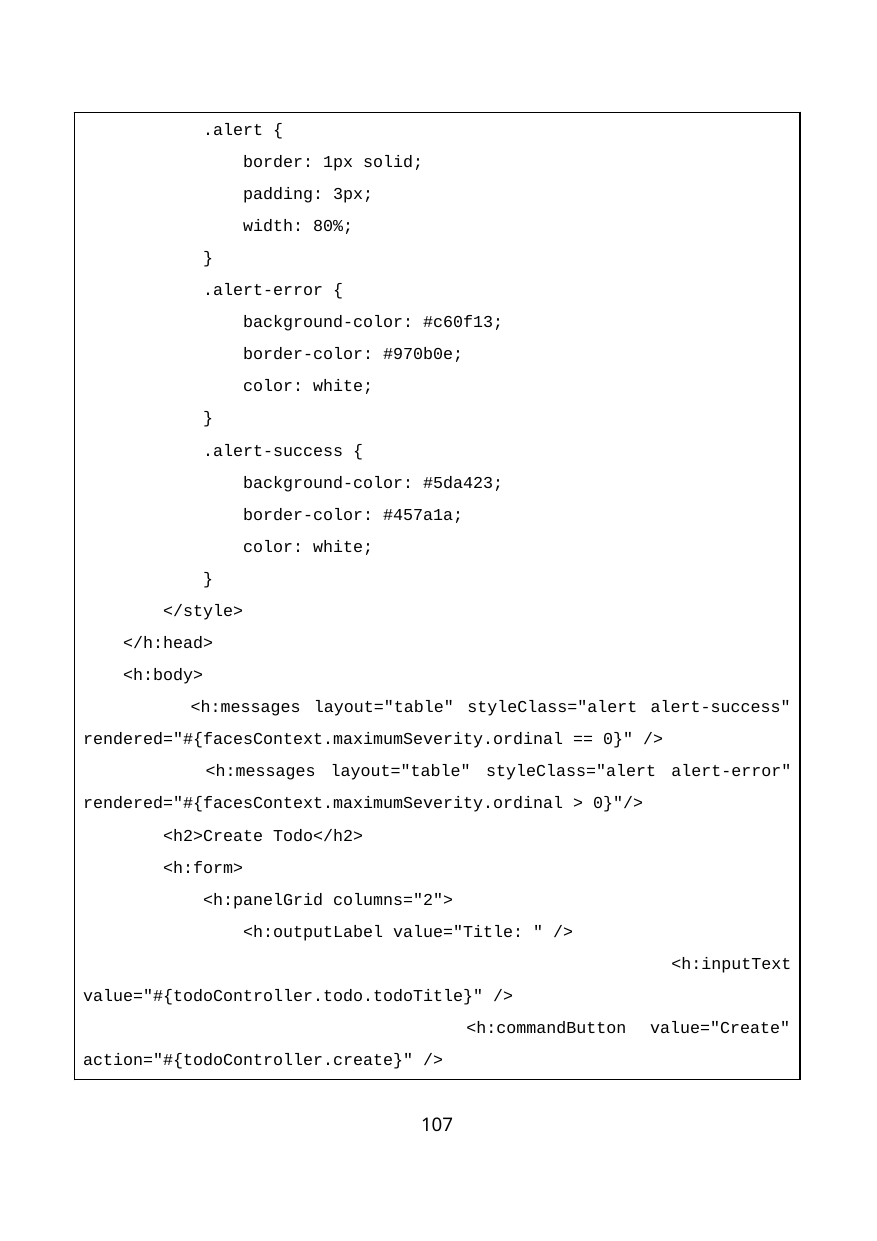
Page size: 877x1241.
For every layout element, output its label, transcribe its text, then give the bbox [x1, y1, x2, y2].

text <h2>Create Todo</h2> [83, 821, 791, 853]
text <h:outputLabel value="Title: " /> [83, 917, 791, 949]
text <h:messages layout="table" styleClass="alert alert-error" rendered="#{facesContext.maximumSeverity.ordinal > 0}"/> [83, 756, 791, 821]
text <h:panelGrid columns="2"> [83, 885, 791, 917]
text } [83, 564, 791, 596]
text color: white; [83, 371, 791, 403]
text border-color: #970b0e; [83, 339, 791, 371]
text } [83, 243, 791, 275]
text <h:messages layout="table" styleClass="alert alert-success" rendered="#{facesContext.maximumSeverity.ordinal == 0}" /> [83, 692, 791, 756]
text .alert { [75, 113, 799, 147]
text border: 1px solid; [83, 147, 791, 179]
text color: white; [83, 532, 791, 564]
text } [83, 403, 791, 436]
text <h:form> [83, 853, 791, 885]
text padding: 3px; [83, 179, 791, 211]
text <h:inputText value="#{todoController.todo.todoTitle}" /> [83, 949, 791, 1010]
text <h:commandButton value="Create" action="#{todoController.create}" /> [75, 1010, 799, 1079]
text <h:body> [83, 660, 791, 692]
text .alert-success { [83, 436, 791, 468]
text border-color: #457a1a; [83, 500, 791, 532]
text background-color: #5da423; [83, 468, 791, 500]
text .alert-error { [83, 275, 791, 307]
text width: 80%; [83, 211, 791, 243]
text background-color: #c60f13; [83, 307, 791, 339]
text </h:head> [83, 628, 791, 660]
text </style> [83, 596, 791, 628]
